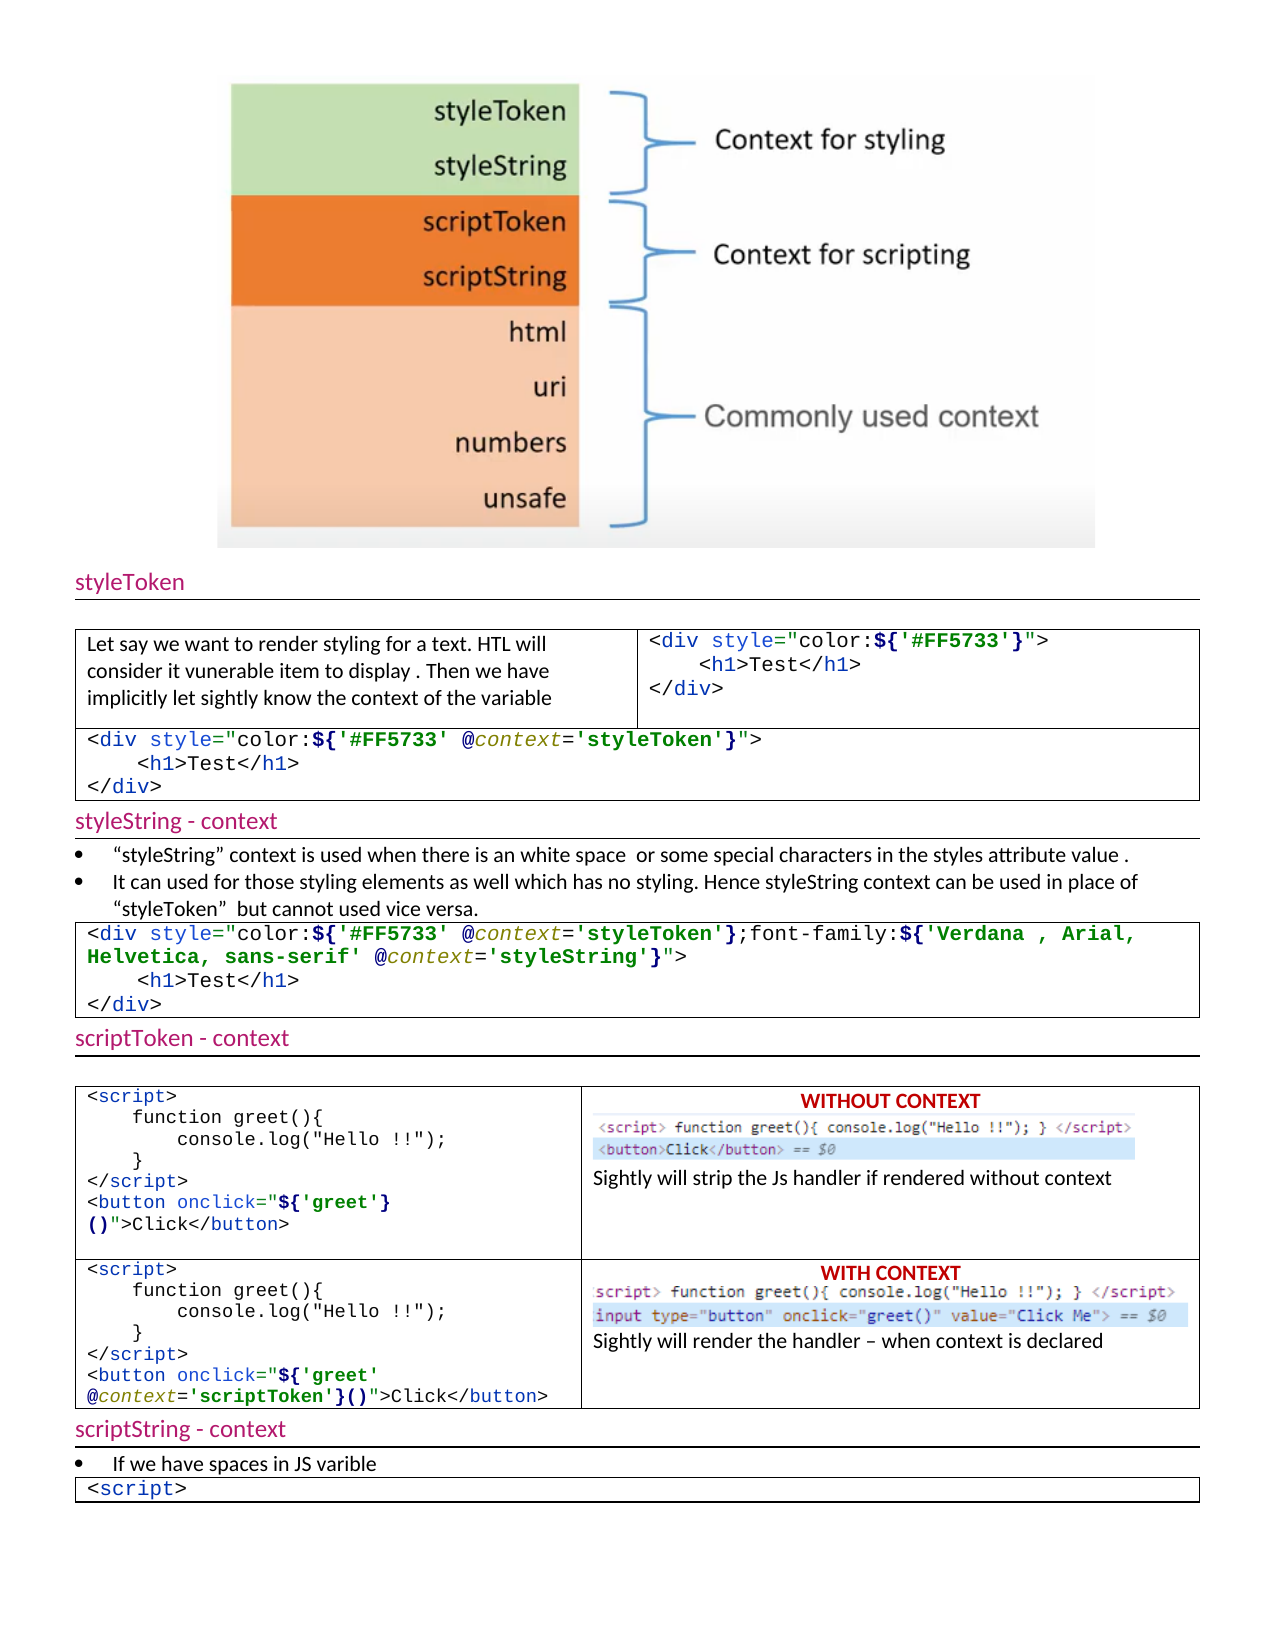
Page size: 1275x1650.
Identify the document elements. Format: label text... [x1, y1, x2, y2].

subtitle scriptString - context [75, 1413, 1200, 1446]
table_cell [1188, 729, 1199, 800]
picture [592, 1286, 1189, 1327]
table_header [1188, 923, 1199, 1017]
table_cell WITH CONTEXT Sightly will render the handler – when context is declared [582, 1260, 1199, 1408]
table_header Let say we want to render styling for a text. HTL will consider it vunerable item to display . Then we have implicitly let sightly know the context of the variable [76, 630, 637, 728]
table_header <script> function greet(){ console.log("Hello !!"); } </script> <button onclick="${'greet'}()">Click</button> [76, 1087, 581, 1258]
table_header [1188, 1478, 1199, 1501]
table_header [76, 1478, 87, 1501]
table_header WITHOUT CONTEXT Sightly will strip the Js handler if rendered without context [582, 1087, 1199, 1258]
list If we have spaces in JS varible [75, 1450, 1200, 1477]
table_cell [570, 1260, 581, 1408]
subtitle styleString - context [75, 805, 1200, 838]
list “styleString” context is used when there is an white space or some special characters in the styles attribute value . [75, 842, 1200, 868]
list It can used for those styling elements as well which has no styling. Hence styleString context can be used in place of “styleToken” but cannot used vice versa. [75, 868, 1200, 922]
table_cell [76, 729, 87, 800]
table_header <div style="color:${'#FF5733'}"> <h1>Test</h1> </div> [638, 630, 1199, 728]
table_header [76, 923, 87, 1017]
subtitle styleToken [75, 566, 1200, 599]
picture [217, 75, 1096, 548]
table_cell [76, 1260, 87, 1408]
picture [592, 1113, 1135, 1165]
subtitle scriptToken - context [75, 1022, 1200, 1055]
